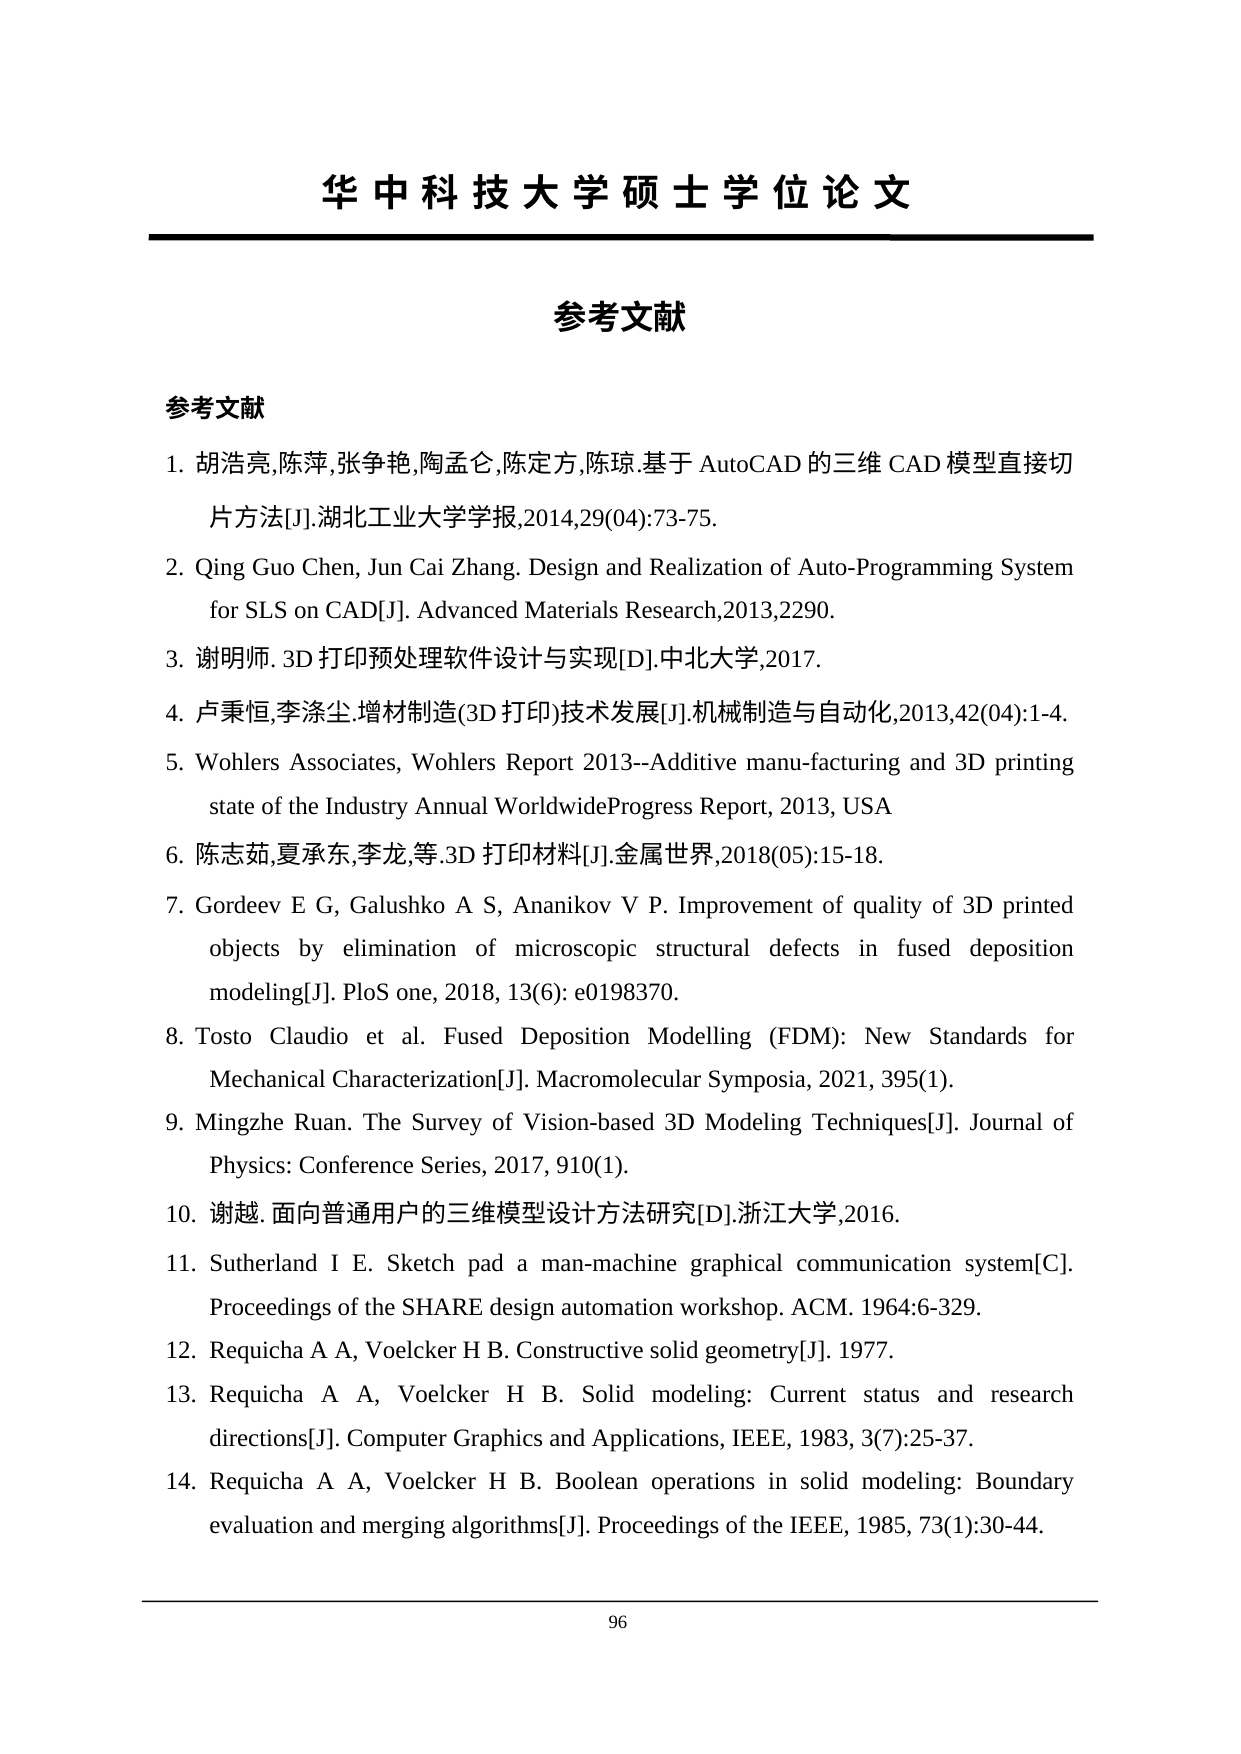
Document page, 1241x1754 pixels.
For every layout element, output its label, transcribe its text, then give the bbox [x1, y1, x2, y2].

list 陈志茹,夏承东,李龙,等.3D 打印材料[J].金属世界,2018(05):15-18. [165, 835, 1075, 871]
list Requicha A A, Voelcker H B. Solid modeling: Current status and research directions[J]. Computer Graphics and Applications, IEEE, 1983, 3(7):25-37. [165, 1379, 1075, 1452]
list 谢明师. 3D打印预处理软件设计与实现[D].中北大学,2017. [165, 638, 1075, 674]
list Gordeev E G, Galushko A S, Ananikov V P. Improvement of quality of 3D printed objects by elimination of microscopic structural defects in fused deposition modeling[J]. PloS one, 2018, 13(6): e0198370. [165, 890, 1075, 1006]
subtitle 参考文献 [165, 291, 1075, 339]
list 胡浩亮,陈萍,张争艳,陶孟仑,陈定方,陈琼.基于AutoCAD的三维CAD模型直接切片方法[J].湖北工业大学学报,2014,29(04):73-75. [165, 443, 1075, 534]
list Tosto Claudio et al. Fused Deposition Modelling (FDM): New Standards for Mechanical Characterization[J]. Macromolecular Symposia, 2021, 395(1). [165, 1021, 1075, 1093]
list Wohlers Associates, Wohlers Report 2013--Additive manu-facturing and 3D printing state of the Industry Annual WorldwideProgress Report, 2013, USA [165, 747, 1075, 820]
list Requicha A A, Voelcker H B. Boolean operations in solid modeling: Boundary evaluation and merging algorithms[J]. Proceedings of the IEEE, 1985, 73(1):30-44. [165, 1466, 1075, 1539]
list 谢越. 面向普通用户的三维模型设计方法研究[D].浙江大学,2016. [165, 1193, 1075, 1229]
list Sutherland I E. Sketch pad a man-machine graphical communication system[C]. Proceedings of the SHARE design automation workshop. ACM. 1964:6-329. [165, 1248, 1075, 1321]
list 参考文献 [165, 388, 1075, 424]
list 卢秉恒,李涤尘.增材制造(3D打印)技术发展[J].机械制造与自动化,2013,42(04):1-4. [165, 692, 1075, 729]
list Requicha A A, Voelcker H B. Constructive solid geometry[J]. 1977. [165, 1336, 1075, 1364]
list Qing Guo Chen, Jun Cai Zhang. Design and Realization of Auto-Programming System for SLS on CAD[J]. Advanced Materials Research,2013,2290. [165, 552, 1075, 624]
list Mingzhe Ruan. The Survey of Vision-based 3D Modeling Techniques[J]. Journal of Physics: Conference Series, 2017, 910(1). [165, 1107, 1075, 1179]
